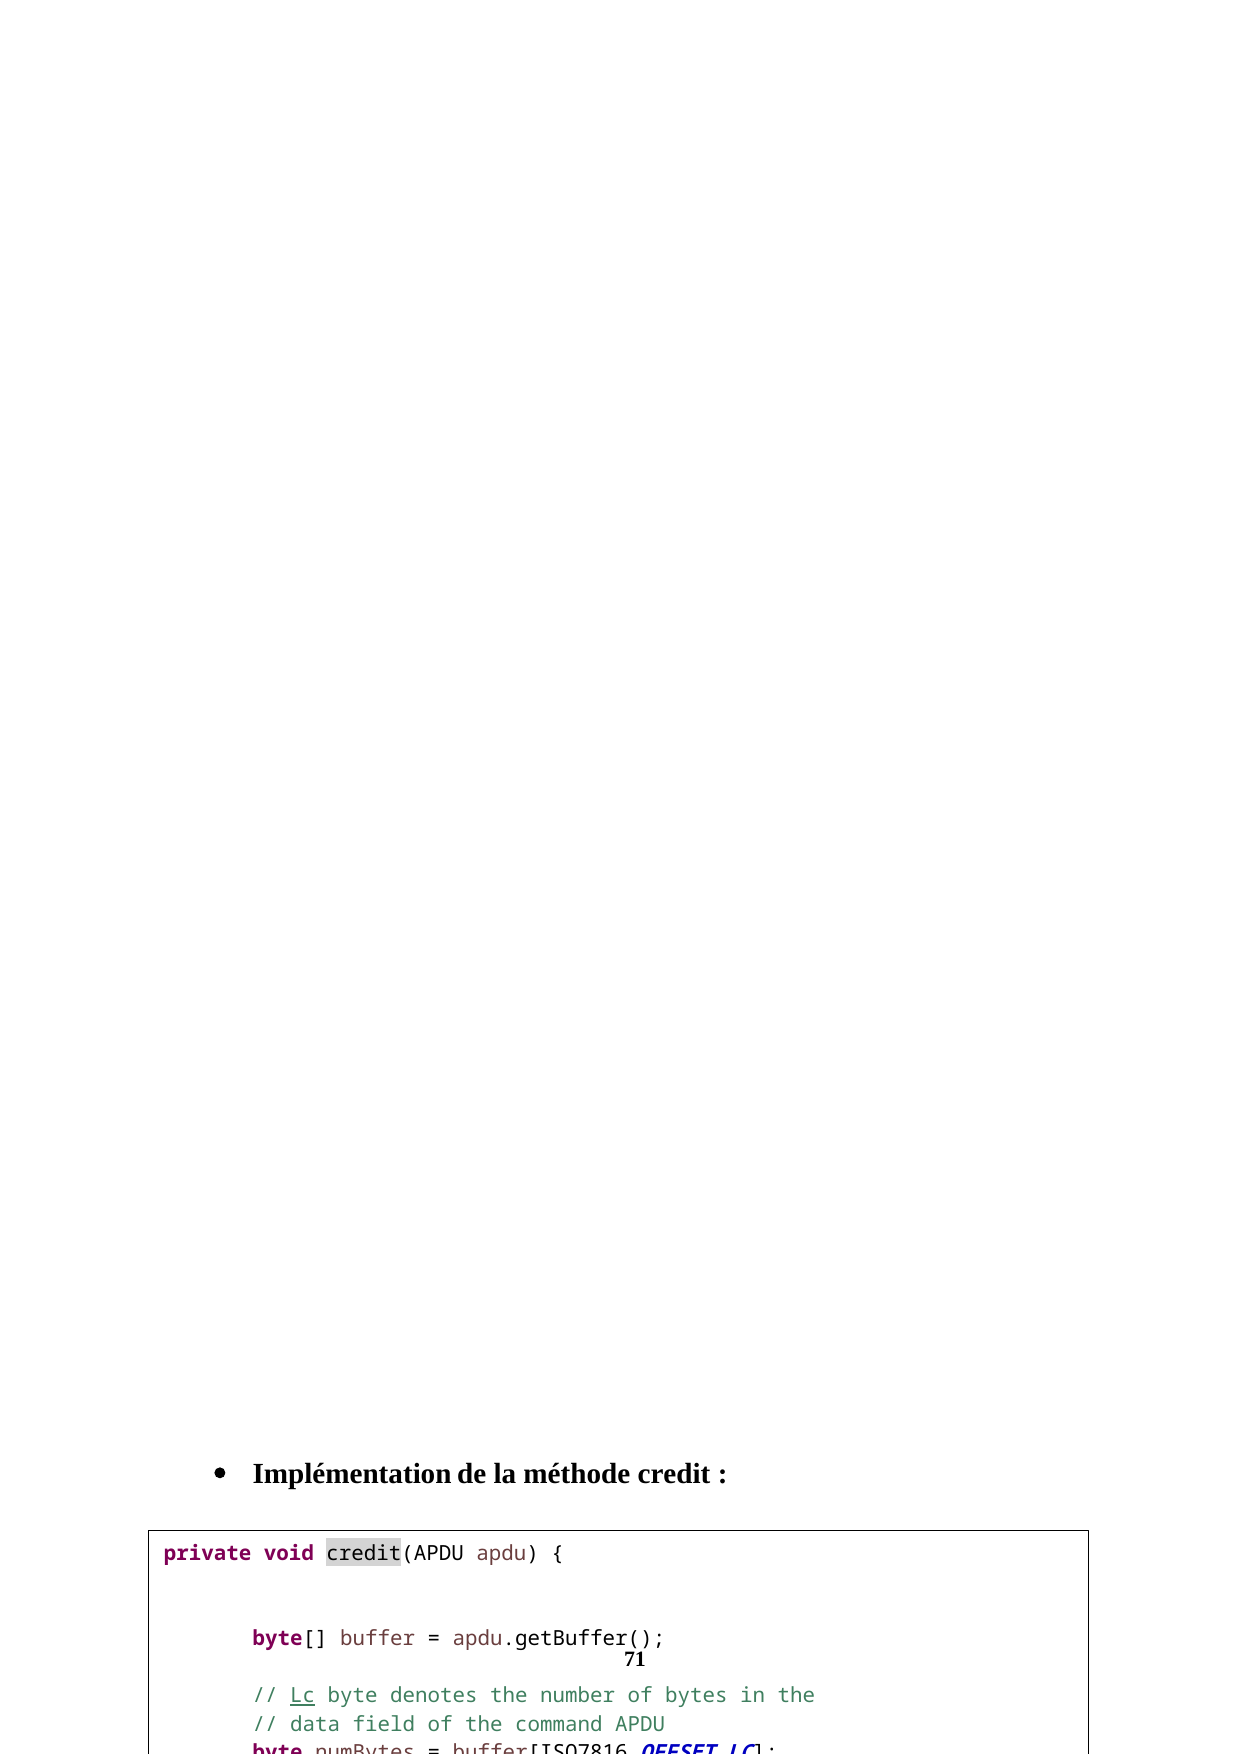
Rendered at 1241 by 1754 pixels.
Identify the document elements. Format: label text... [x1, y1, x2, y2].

list Implémentation de la méthode credit : [215, 1456, 1127, 1489]
